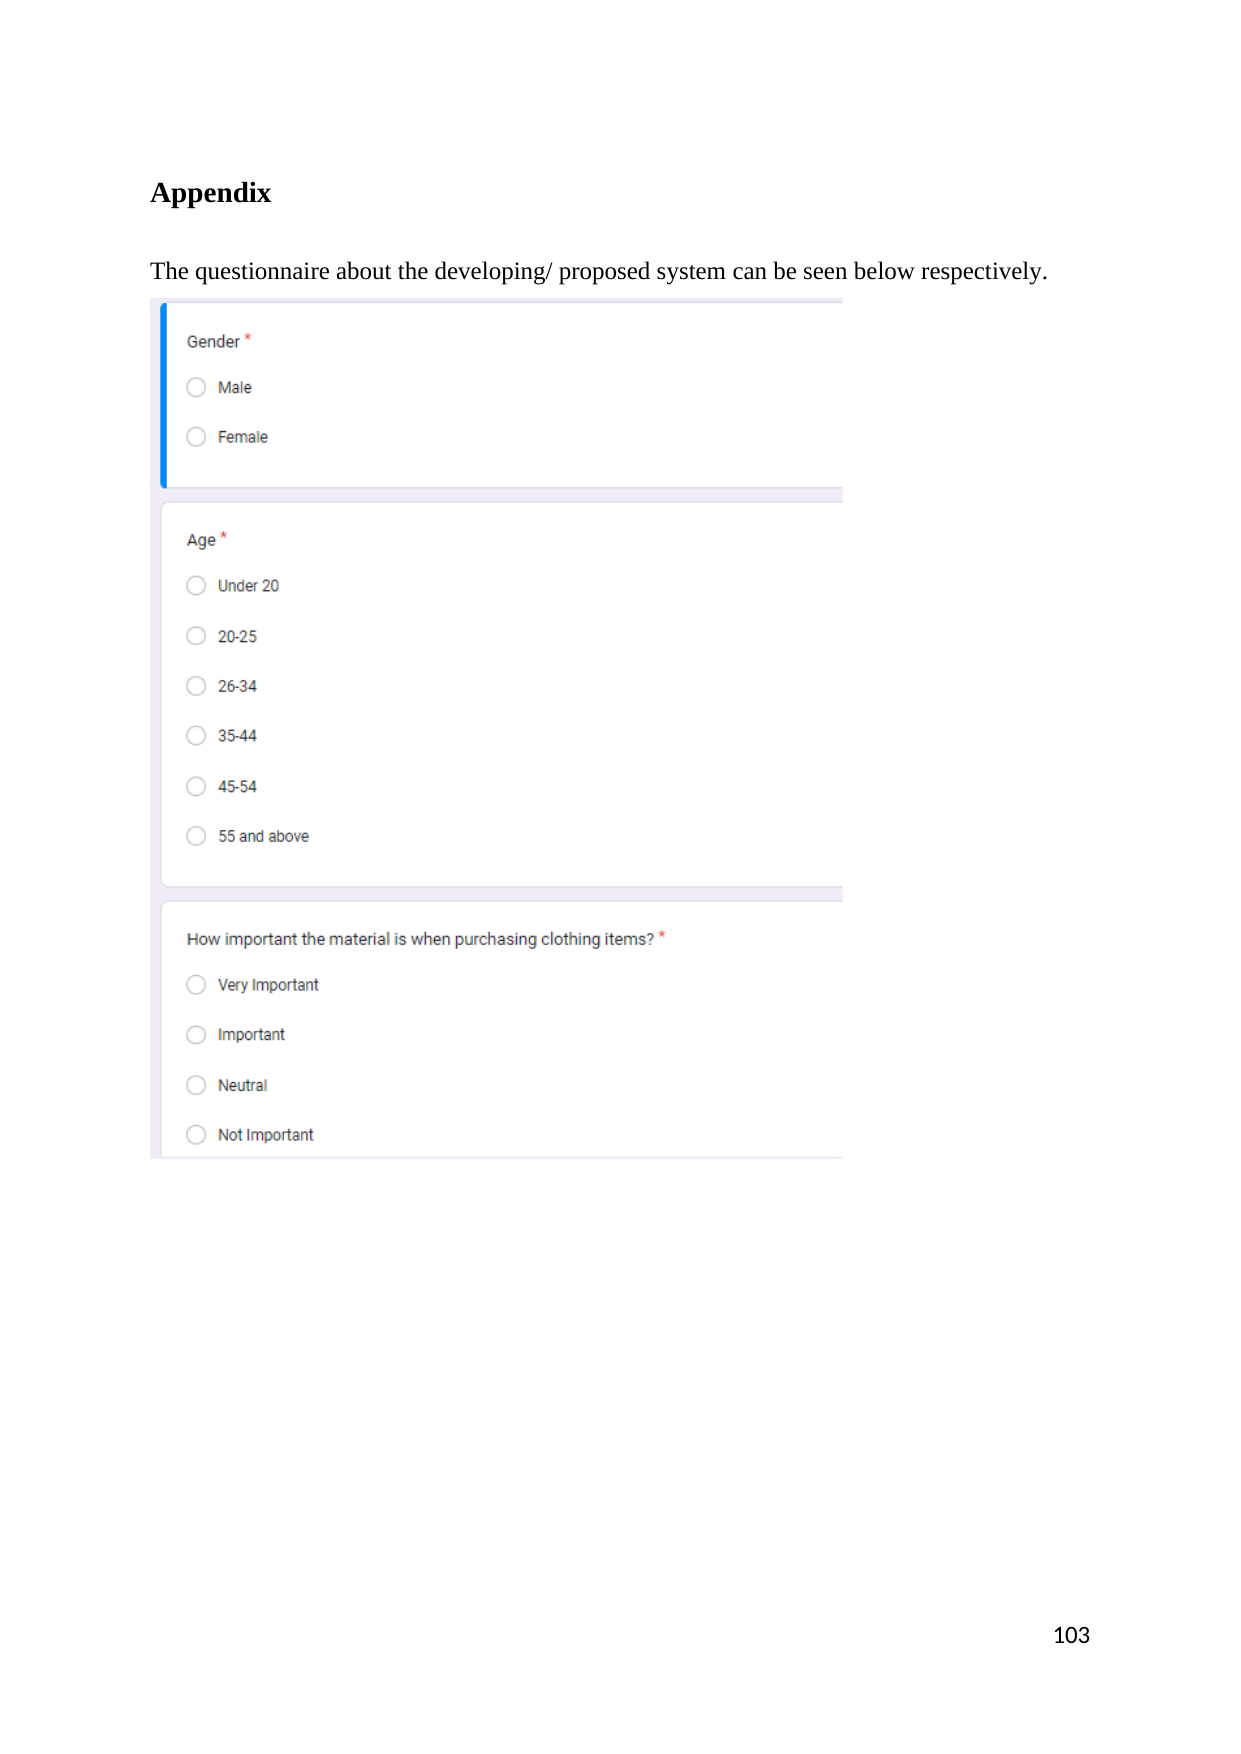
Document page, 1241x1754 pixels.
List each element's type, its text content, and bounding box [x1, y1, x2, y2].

subtitle Appendix [150, 175, 1090, 208]
text The questionnaire about the developing/ proposed system can be seen below respectively. [150, 256, 1090, 284]
picture [150, 298, 843, 1159]
